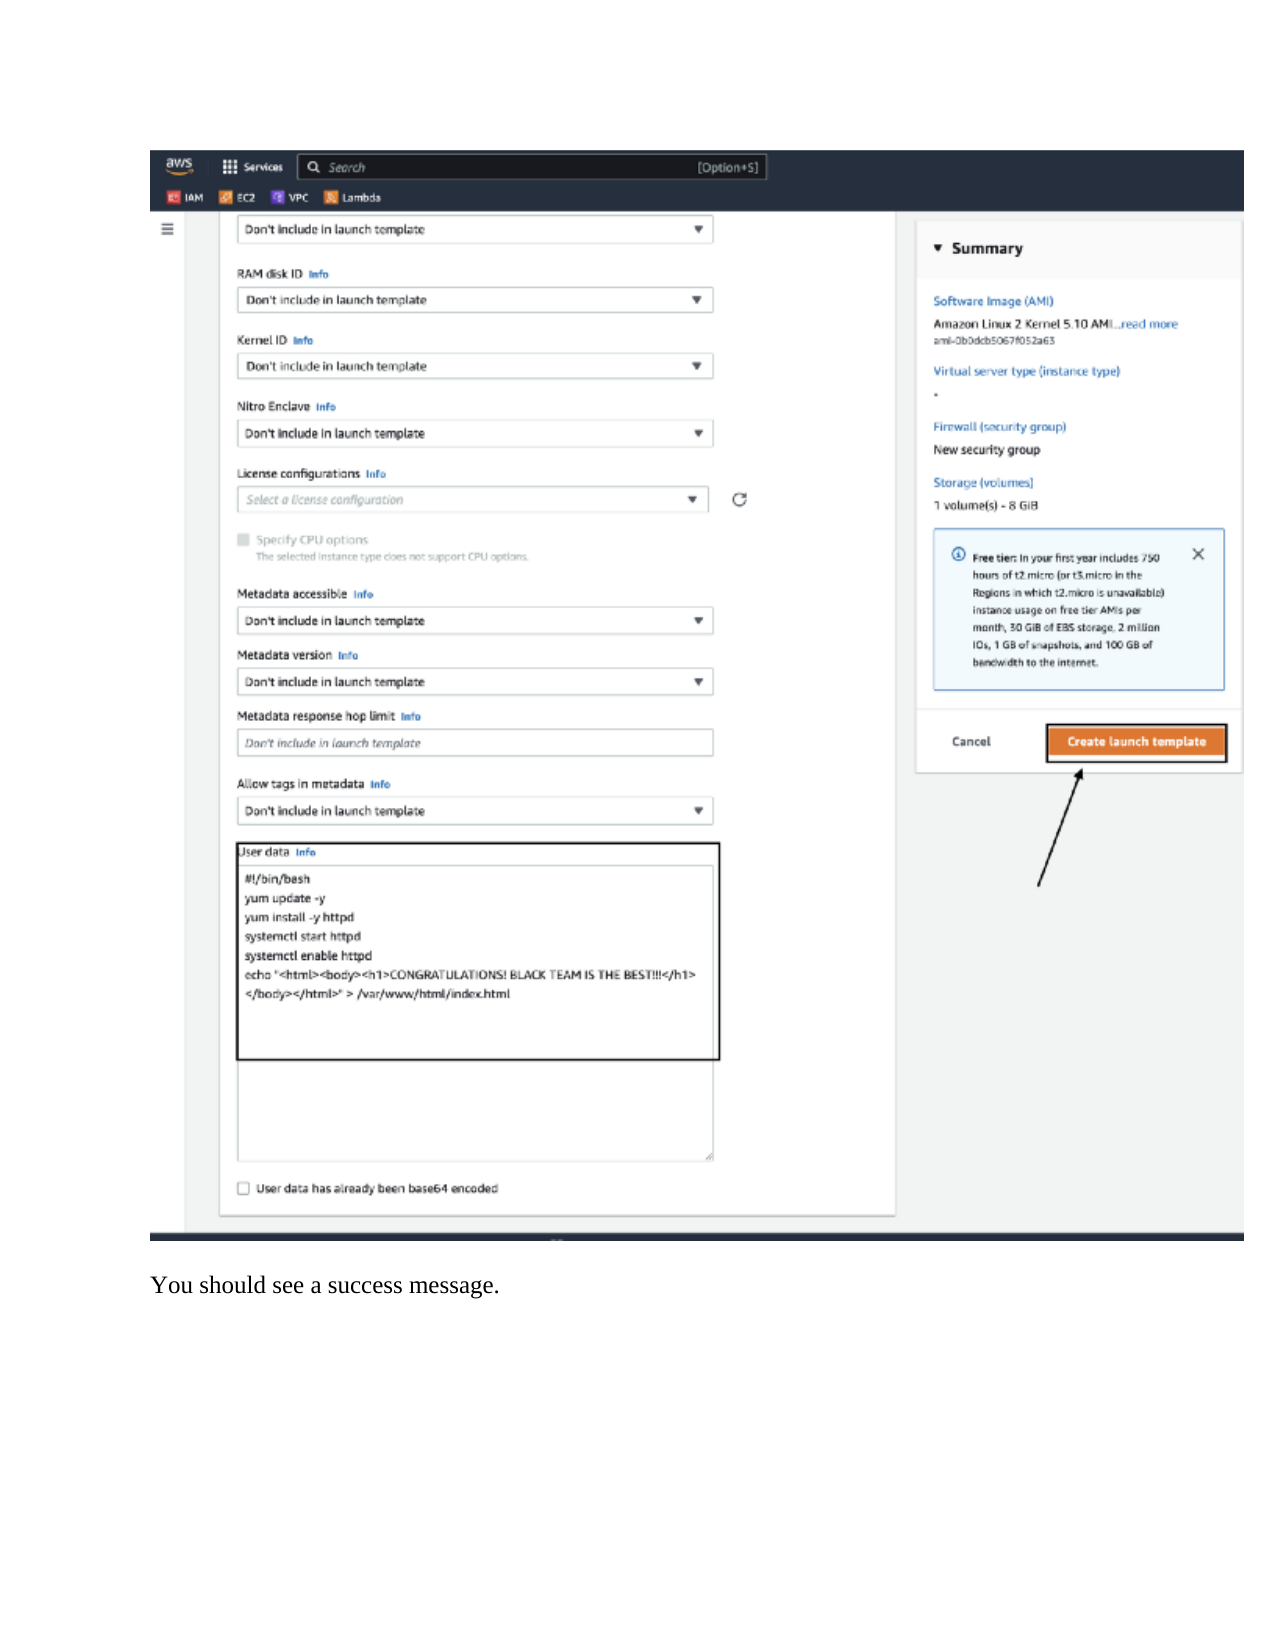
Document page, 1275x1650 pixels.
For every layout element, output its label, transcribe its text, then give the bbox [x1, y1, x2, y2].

text You should see a success message. [150, 1270, 1125, 1298]
picture [150, 150, 1244, 1241]
